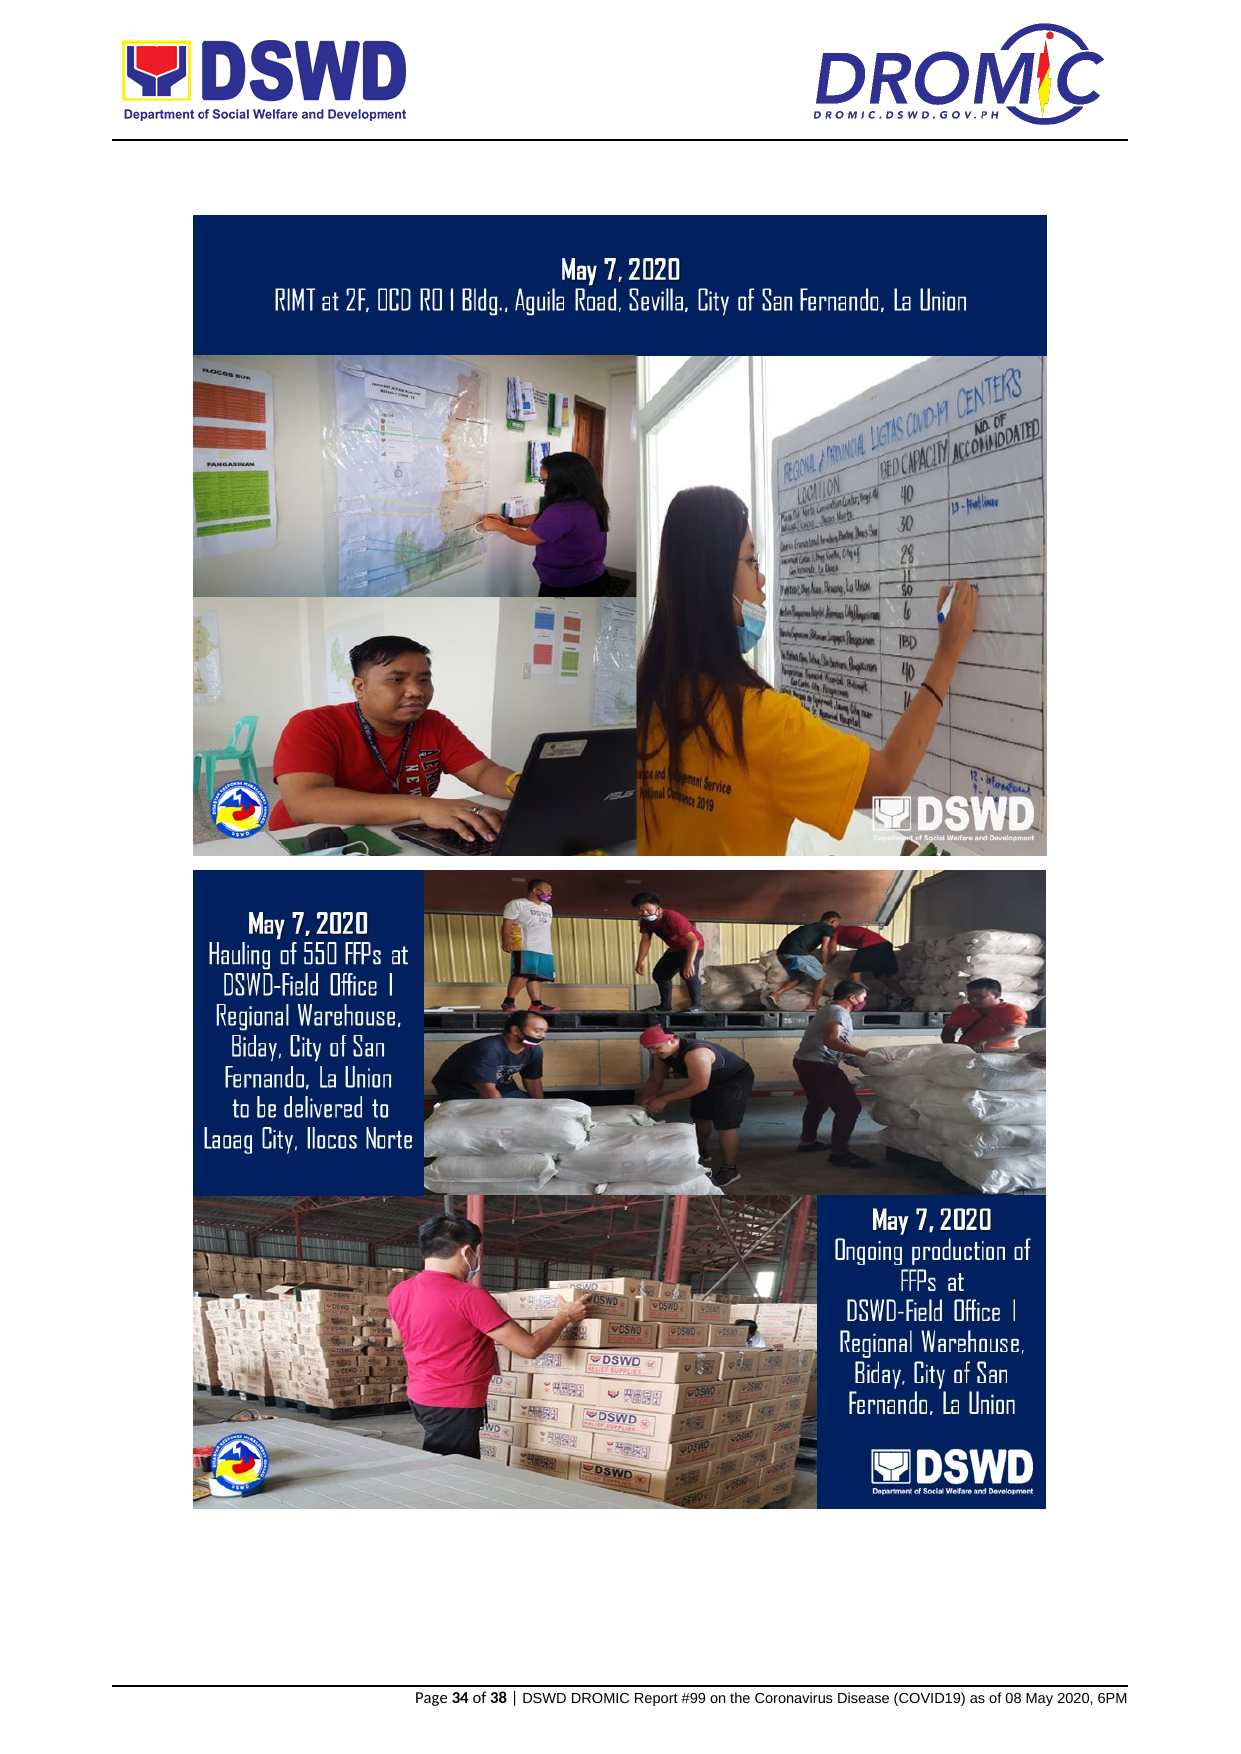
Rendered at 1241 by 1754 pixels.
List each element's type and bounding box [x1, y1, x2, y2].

picture [193, 215, 1047, 856]
picture [112, 37, 417, 125]
picture [193, 870, 1046, 1509]
picture [781, 23, 1133, 125]
